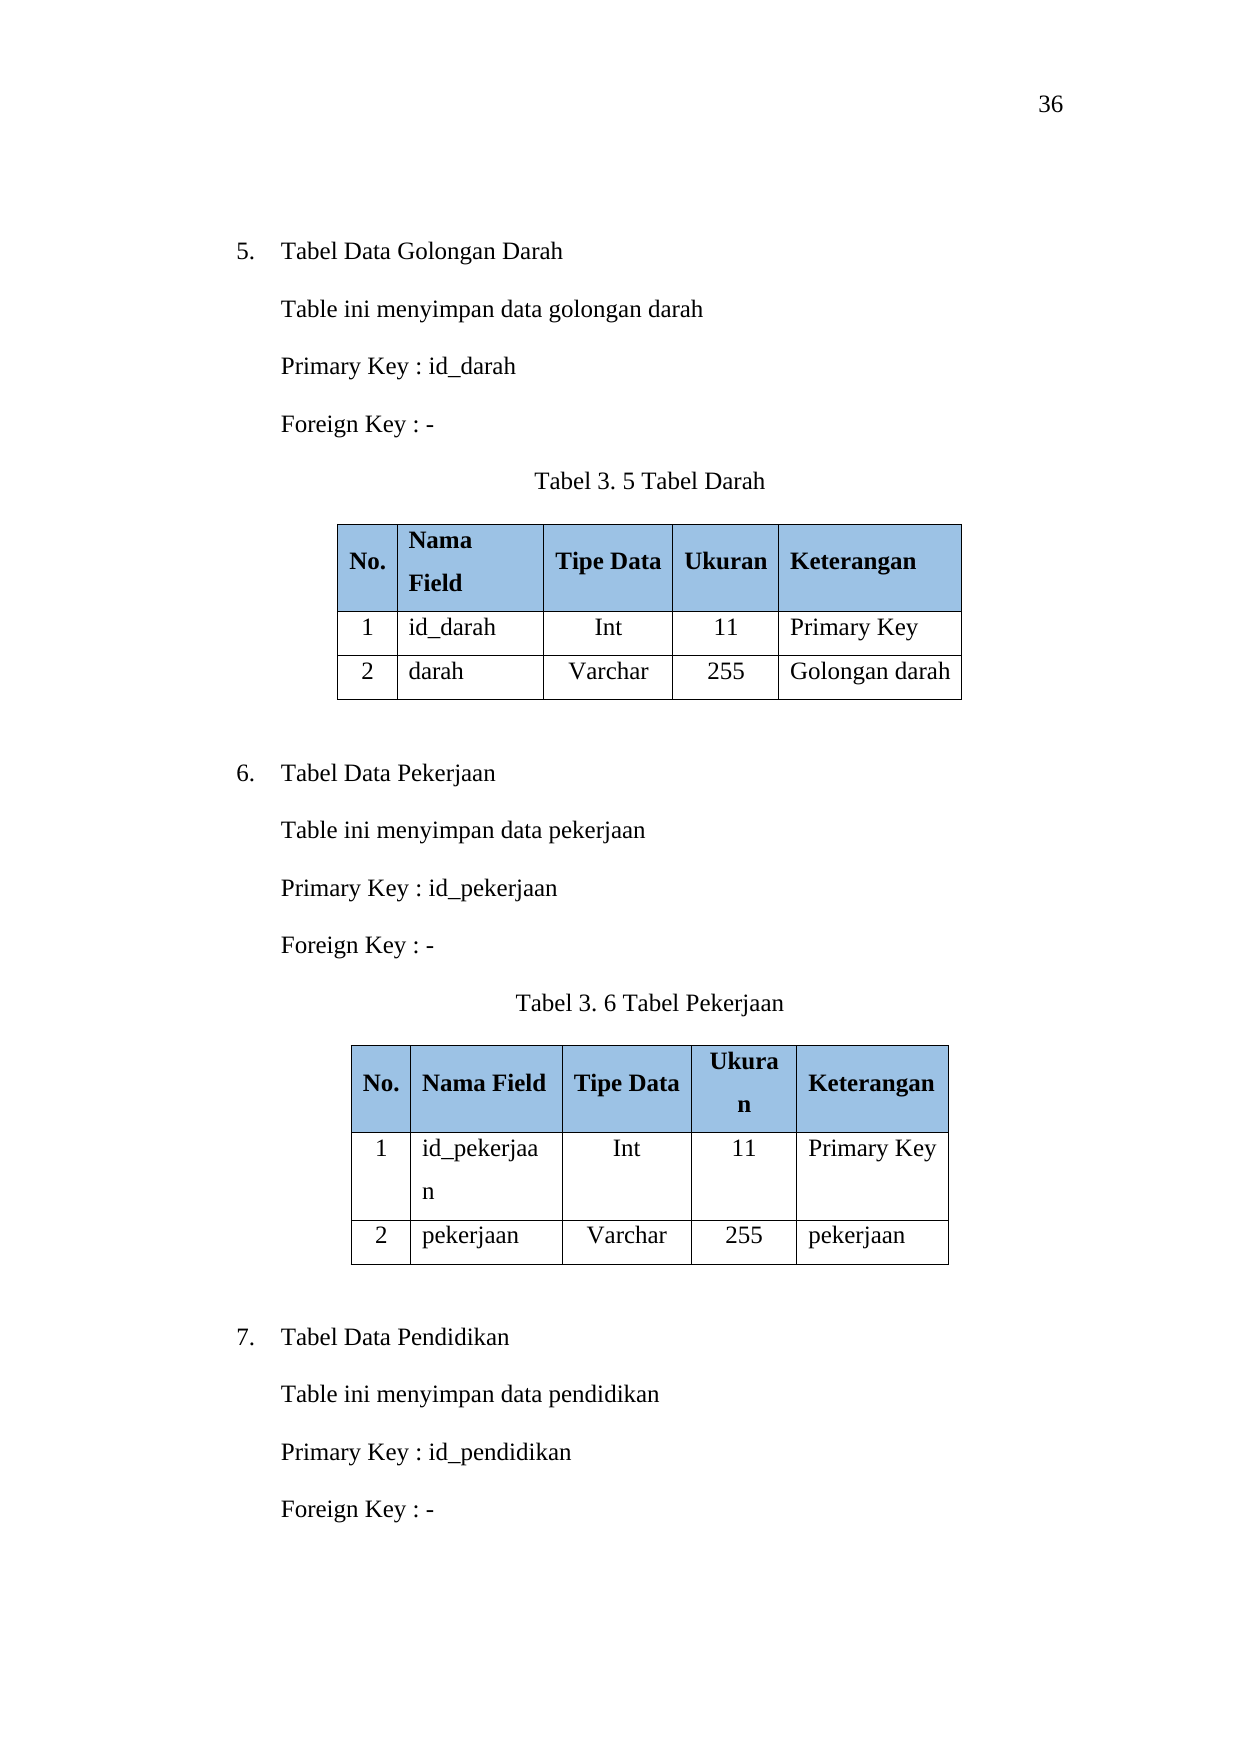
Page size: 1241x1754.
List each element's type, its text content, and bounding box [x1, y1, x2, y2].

list Tabel Data Golongan Darah [236, 236, 1063, 265]
table_header Ukuran [692, 1046, 796, 1132]
table_cell 11 [673, 612, 778, 655]
table_cell 255 [673, 656, 778, 699]
table_cell Int [563, 1133, 691, 1219]
table_cell 255 [692, 1221, 796, 1263]
list Foreign Key : - [281, 1494, 1063, 1523]
table_cell 2 [352, 1221, 410, 1263]
table_header No. [352, 1046, 410, 1132]
table_header No. [338, 525, 397, 611]
table_cell pekerjaan [411, 1221, 562, 1263]
text Tabel 3. 5 Tabel Darah [236, 466, 1063, 495]
list Foreign Key : - [281, 930, 1063, 959]
list Table ini menyimpan data golongan darah [281, 294, 1063, 322]
table_cell 11 [692, 1133, 796, 1219]
list Table ini menyimpan data pendidikan [281, 1379, 1063, 1408]
table_cell Golongan darah [779, 656, 961, 699]
table_cell id_pekerjaan [411, 1133, 562, 1219]
table_cell pekerjaan [797, 1221, 948, 1263]
list Tabel Data Pendidikan [236, 1322, 1063, 1351]
table_header Nama Field [411, 1046, 562, 1132]
text Tabel 3. 6 Tabel Pekerjaan [236, 988, 1063, 1016]
list Table ini menyimpan data pekerjaan [281, 815, 1063, 844]
table_cell Varchar [563, 1221, 691, 1263]
list Foreign Key : - [281, 409, 1063, 437]
table_cell Int [544, 612, 672, 655]
list Primary Key : id_darah [281, 351, 1063, 380]
table_header Nama Field [398, 525, 543, 611]
table_header Keterangan [797, 1046, 948, 1132]
table_cell 1 [338, 612, 397, 655]
list Primary Key : id_pendidikan [281, 1437, 1063, 1466]
table_cell Primary Key [779, 612, 961, 655]
table_cell Varchar [544, 656, 672, 699]
table_cell darah [398, 656, 543, 699]
table_cell 2 [338, 656, 397, 699]
table_header Tipe Data [544, 525, 672, 611]
list Primary Key : id_pekerjaan [281, 873, 1063, 901]
table_cell 1 [352, 1133, 410, 1219]
list Tabel Data Pekerjaan [236, 758, 1063, 786]
table_cell Primary Key [797, 1133, 948, 1219]
table_cell id_darah [398, 612, 543, 655]
table_header Keterangan [779, 525, 961, 611]
table_header Ukuran [673, 525, 778, 611]
table_header Tipe Data [563, 1046, 691, 1132]
